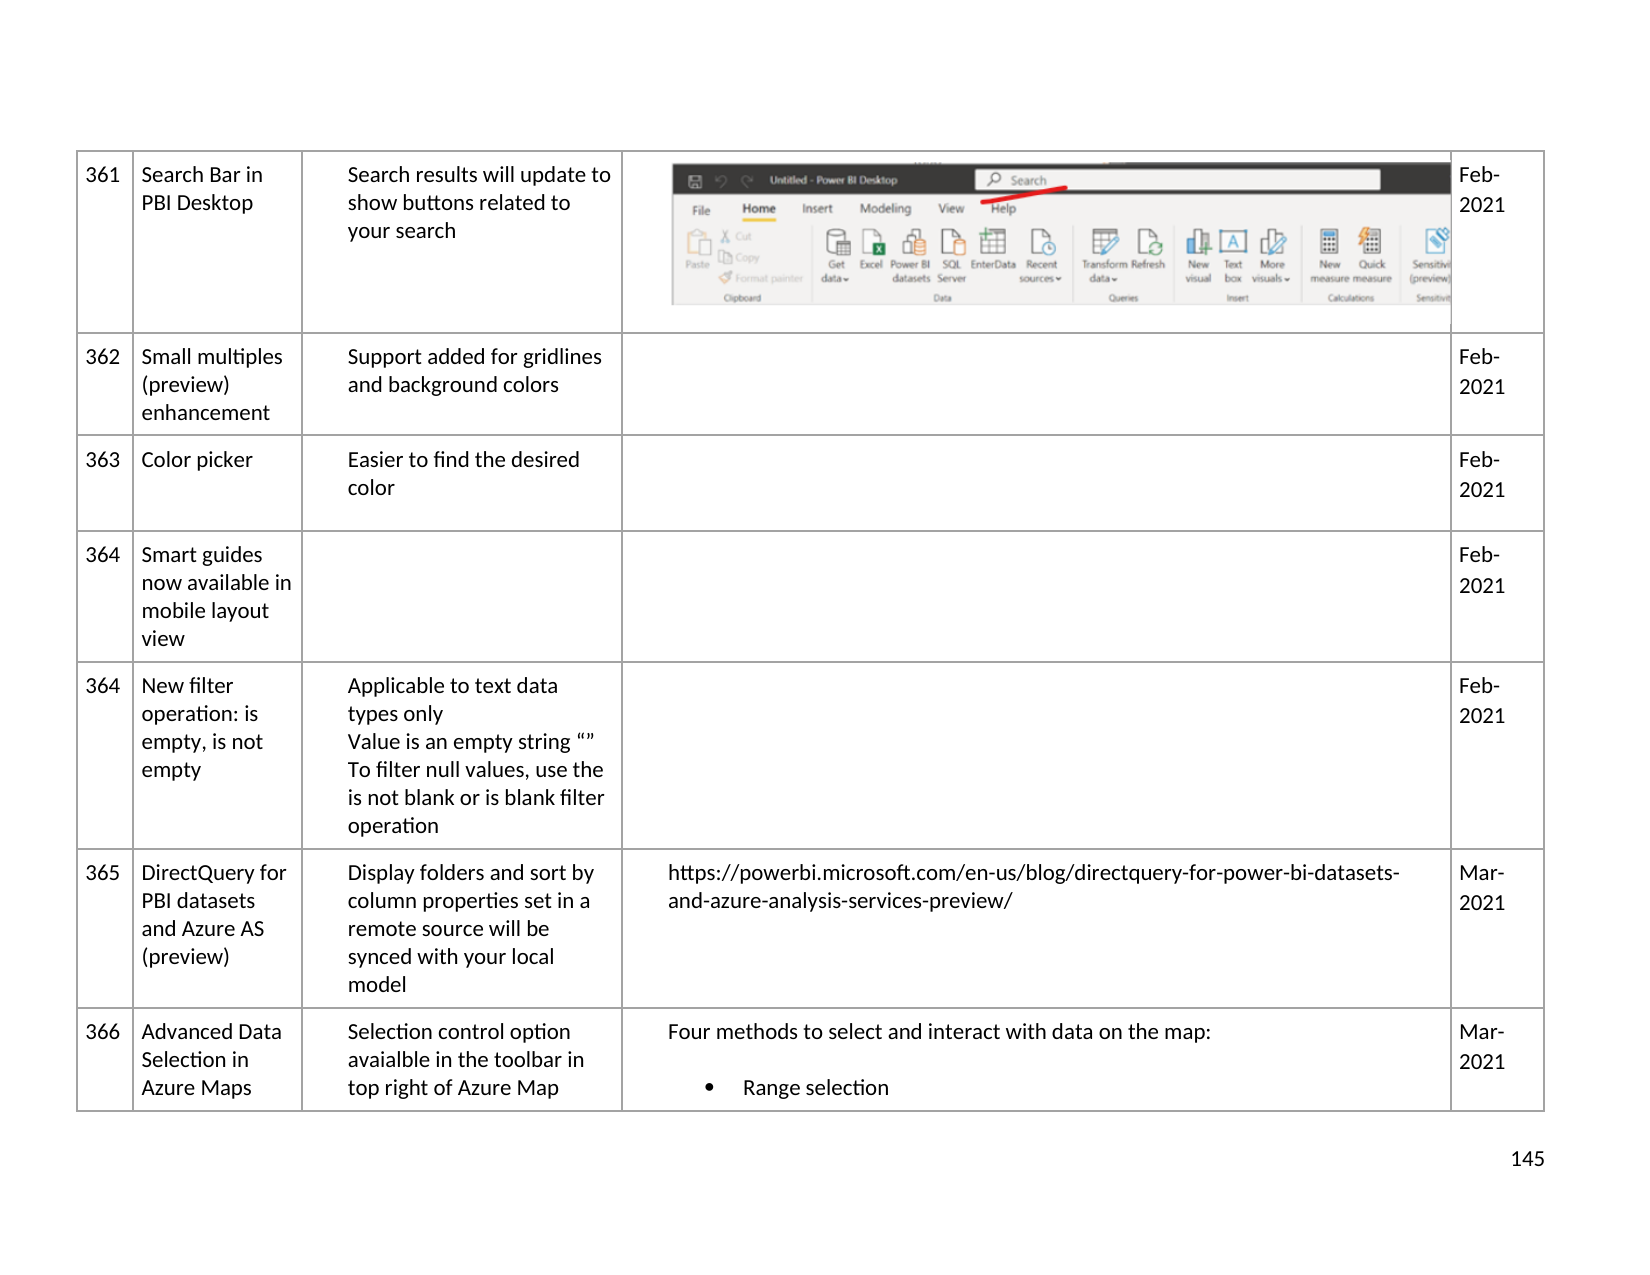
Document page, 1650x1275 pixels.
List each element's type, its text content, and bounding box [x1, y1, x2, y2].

table_cell Easier to find the desired color [303, 436, 621, 530]
table_cell Color picker [134, 436, 301, 530]
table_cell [303, 1009, 621, 1109]
table_cell Feb-2021 [1452, 436, 1543, 530]
table_cell 364 [78, 663, 132, 848]
table_cell Feb-2021 [1452, 532, 1543, 661]
table_cell Search Bar in PBI Desktop [134, 152, 301, 332]
table_cell New filter operation: is empty, is not empty [134, 663, 301, 848]
table_cell Feb-2021 [1452, 152, 1543, 332]
table_cell Mar-2021 [1452, 850, 1543, 1007]
table_cell [303, 532, 621, 661]
table_cell https://powerbi.microsoft.com/en-us/blog/directquery-for-power-bi-datasets-and-azure-analysis-services-preview/ [623, 850, 1450, 1007]
table_cell 364 [78, 532, 132, 661]
table_cell 363 [78, 436, 132, 530]
table_cell Mar-2021 [1452, 1009, 1543, 1109]
table_cell 362 [78, 334, 132, 434]
table_cell Search results will update to show buttons related to your search [303, 152, 621, 332]
table_cell Applicable to text data types only Value is an empty string “” To filter null values, use the is not blank or is blank filter operation [303, 663, 621, 848]
table_cell [623, 663, 1450, 848]
table_cell [623, 334, 1450, 434]
table_cell [623, 152, 1450, 332]
table_cell 365 [78, 850, 132, 1007]
table_cell [623, 532, 1450, 661]
table_cell Feb-2021 [1452, 663, 1543, 848]
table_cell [623, 1009, 1450, 1109]
table_cell Support added for gridlines and background colors [303, 334, 621, 434]
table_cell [134, 1009, 301, 1109]
table_cell [623, 436, 1450, 530]
table_cell Small multiples (preview) enhancement [134, 334, 301, 434]
picture [667, 160, 1451, 324]
table_cell Feb-2021 [1452, 334, 1543, 434]
table_cell DirectQuery for PBI datasets and Azure AS (preview) [134, 850, 301, 1007]
table_cell Display folders and sort by column properties set in a remote source will be synced with your local model [303, 850, 621, 1007]
table_cell 366 [78, 1009, 132, 1109]
table_cell 361 [78, 152, 132, 332]
table_cell Smart guides now available in mobile layout view [134, 532, 301, 661]
